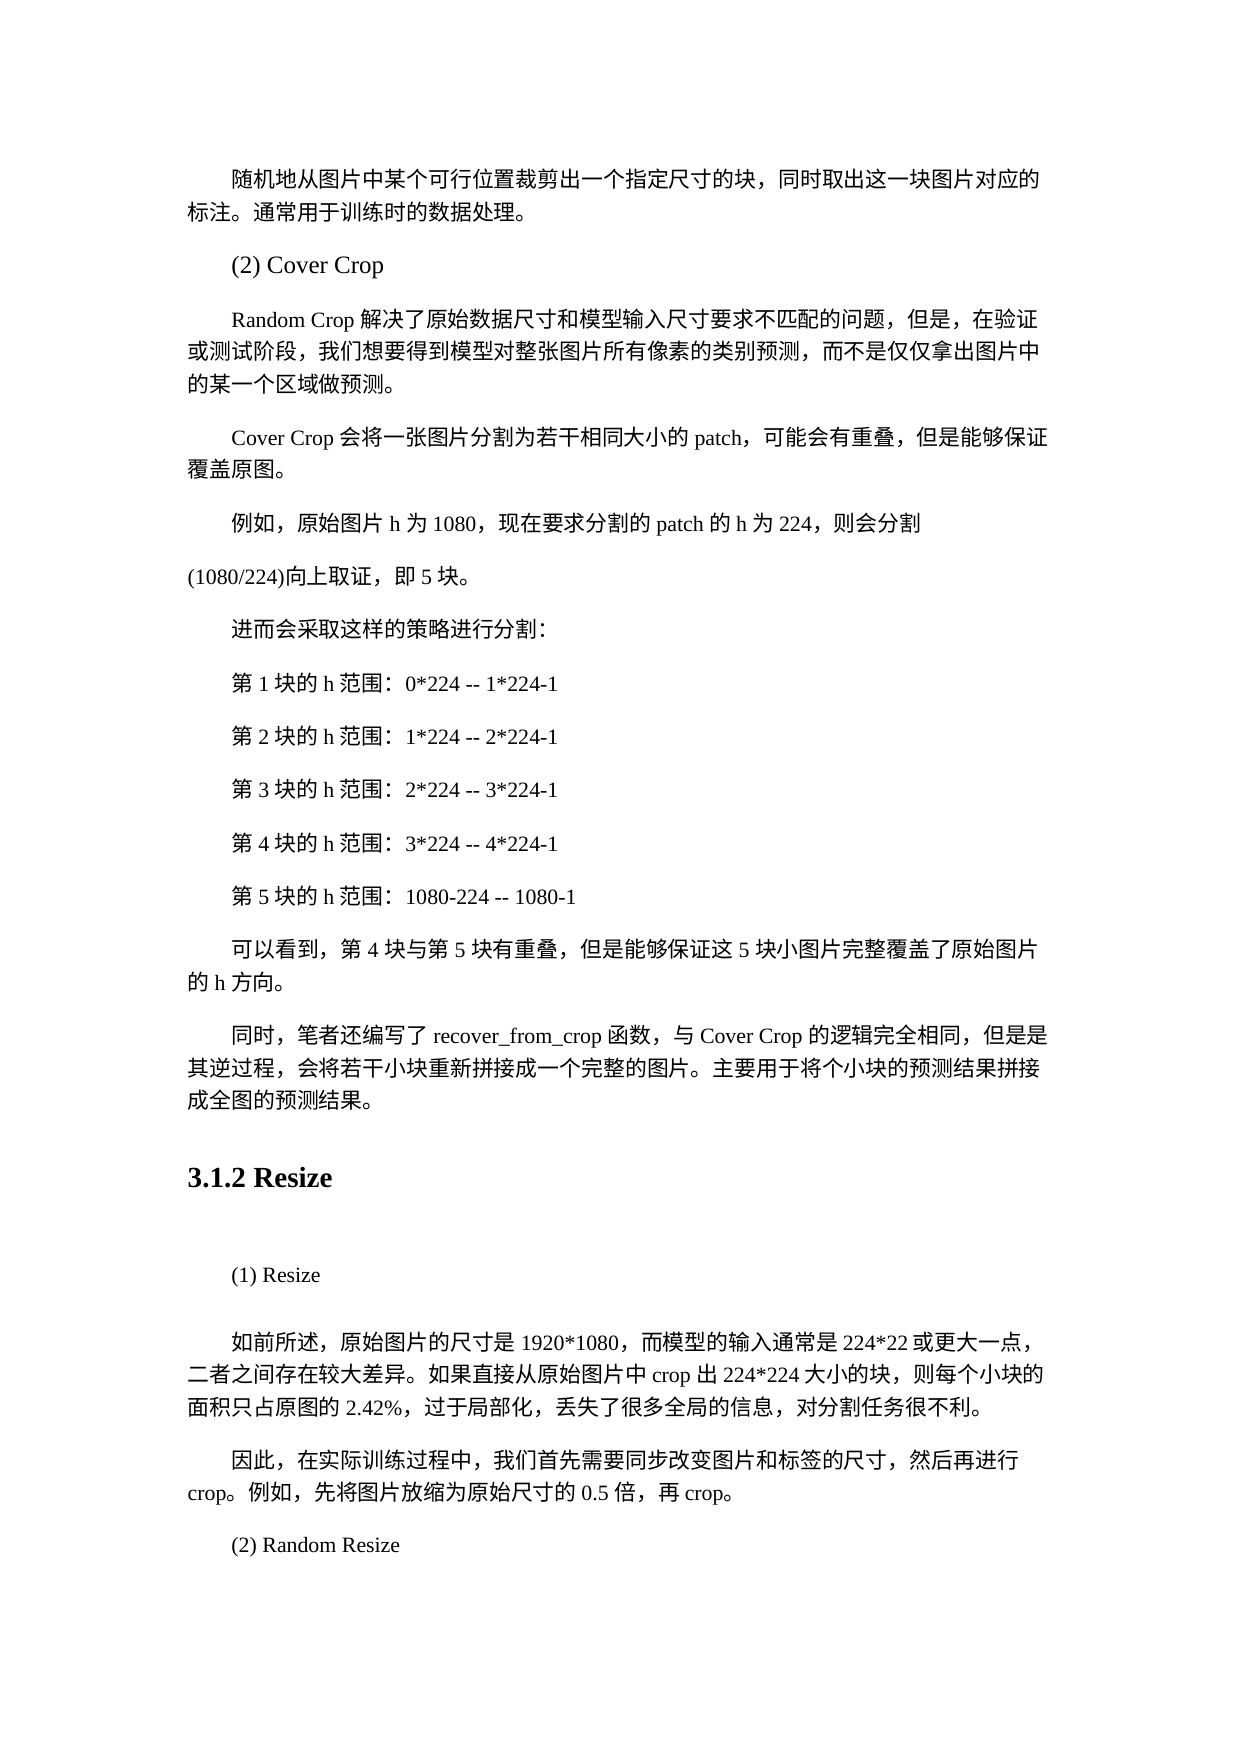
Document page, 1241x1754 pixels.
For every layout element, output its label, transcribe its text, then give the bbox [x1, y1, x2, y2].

list 第 1 块的 h 范围：0*224 -- 1*224-1 [187, 665, 1053, 698]
list Cover Crop 会将一张图片分割为若干相同大小的 patch，可能会有重叠，但是能够保证覆盖原图。 [187, 419, 1053, 484]
text 随机地从图片中某个可行位置裁剪出一个指定尺寸的块，同时取出这一块图片对应的标注。通常用于训练时的数据处理。 [187, 162, 1053, 227]
list 例如，原始图片 h 为 1080，现在要求分割的 patch 的 h 为 224，则会分割 [187, 505, 1053, 538]
list 可以看到，第 4 块与第 5 块有重叠，但是能够保证这 5 块小图片完整覆盖了原始图片的 h 方向。 [187, 932, 1053, 997]
text 如前所述，原始图片的尺寸是 1920*1080，而模型的输入通常是 224*22或更大一点，二者之间存在较大差异。如果直接从原始图片中 crop 出 224*224大小的块，则每个小块的面积只占原图的 2.42%，过于局部化，丢失了很多全局的信息，对分割任务很不利。 [187, 1324, 1053, 1422]
text 因此，在实际训练过程中，我们首先需要同步改变图片和标签的尺寸，然后再进行 crop。例如，先将图片放缩为原始尺寸的 0.5 倍，再 crop。 [187, 1442, 1053, 1507]
list Cover Crop [187, 248, 1053, 280]
subtitle 3.1.2 Resize [187, 1144, 1053, 1209]
list 第 5 块的 h 范围：1080-224 -- 1080-1 [187, 879, 1053, 911]
list 同时，笔者还编写了 recover_from_crop 函数，与 Cover Crop 的逻辑完全相同，但是是其逆过程，会将若干小块重新拼接成一个完整的图片。主要用于将个小块的预测结果拼接成全图的预测结果。 [187, 1018, 1053, 1115]
text (1) Resize [187, 1258, 1053, 1291]
list (1080/224)向上取证，即 5 块。 [187, 559, 1053, 591]
list 第 3 块的 h 范围：2*224 -- 3*224-1 [187, 772, 1053, 804]
list 第 4 块的 h 范围：3*224 -- 4*224-1 [187, 825, 1053, 858]
text (2) Random Resize [187, 1528, 1053, 1561]
list 第 2 块的 h 范围：1*224 -- 2*224-1 [187, 719, 1053, 751]
list 进而会采取这样的策略进行分割： [187, 612, 1053, 644]
list Random Crop 解决了原始数据尺寸和模型输入尺寸要求不匹配的问题，但是，在验证或测试阶段，我们想要得到模型对整张图片所有像素的类别预测，而不是仅仅拿出图片中的某一个区域做预测。 [187, 301, 1053, 399]
